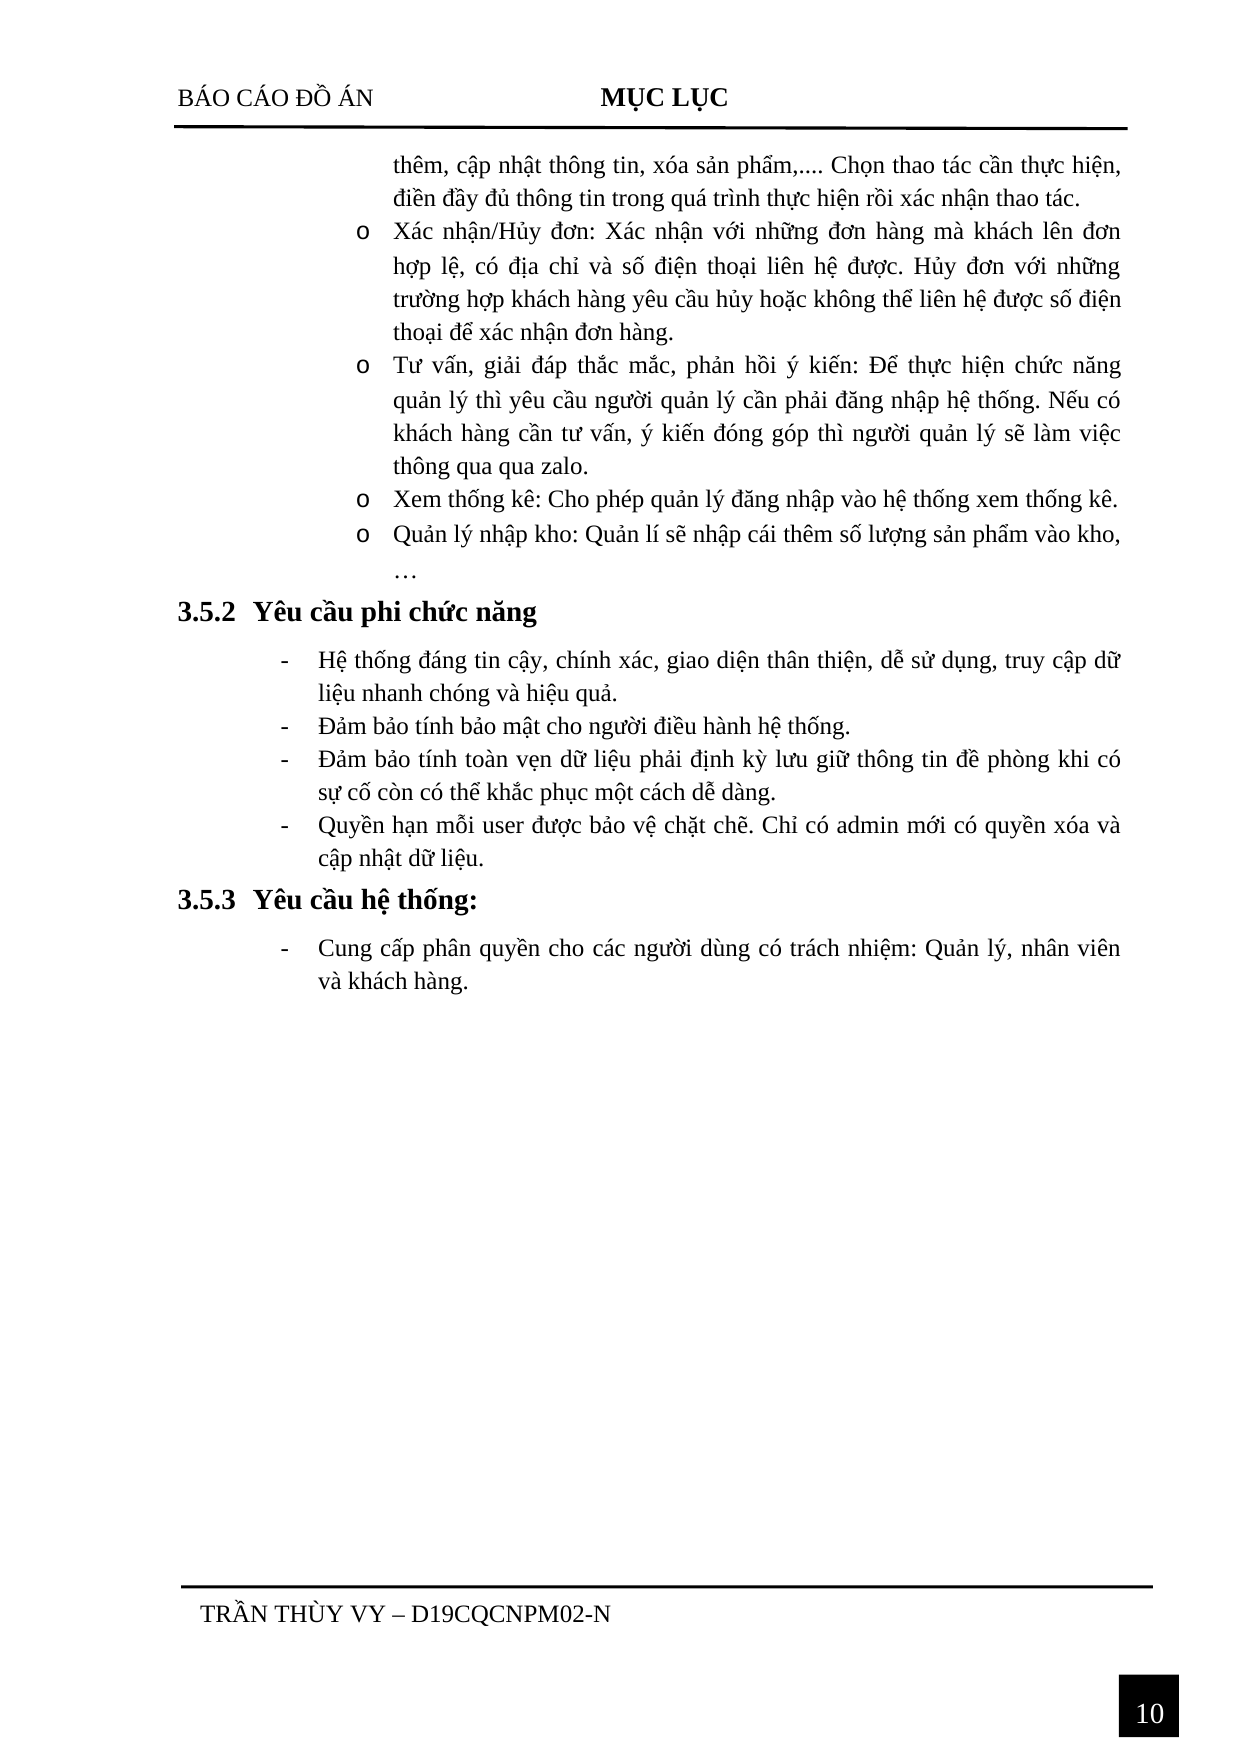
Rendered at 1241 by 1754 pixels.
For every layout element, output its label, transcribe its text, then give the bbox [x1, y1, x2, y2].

list Quyền hạn mỗi user được bảo vệ chặt chẽ. Chỉ có admin mới có quyền xóa và cập nhật dữ liệu. [280, 810, 1122, 872]
list Hệ thống đáng tin cậy, chính xác, giao diện thân thiện, dễ sử dụng, truy cập dữ liệu nhanh chóng và hiệu quả. [280, 645, 1122, 707]
list Quản lý nhập kho: Quản lí sẽ nhập cái thêm số lượng sản phẩm vào kho,… [355, 519, 1122, 583]
list Cung cấp phân quyền cho các người dùng có trách nhiệm: Quản lý, nhân viên và khách hàng. [280, 933, 1122, 995]
subtitle Yêu cầu phi chức năng [177, 594, 1122, 627]
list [355, 150, 1122, 212]
list Xem thống kê: Cho phép quản lý đăng nhập vào hệ thống xem thống kê. [355, 484, 1122, 515]
list Tư vấn, giải đáp thắc mắc, phản hồi ý kiến: Để thực hiện chức năng quản lý thì yêu cầu người quản lý cần phải đăng nhập hệ thống. Nếu có khách hàng cần tư vấn, ý kiến đóng góp thì người quản lý sẽ làm việc thông qua qua zalo. [355, 350, 1122, 480]
list Đảm bảo tính toàn vẹn dữ liệu phải định kỳ lưu giữ thông tin đề phòng khi có sự cố còn có thể khắc phục một cách dễ dàng. [280, 744, 1122, 806]
list Xác nhận/Hủy đơn: Xác nhận với những đơn hàng mà khách lên đơn hợp lệ, có địa chỉ và số điện thoại liên hệ được. Hủy đơn với những trường hợp khách hàng yêu cầu hủy hoặc không thể liên hệ được số điện thoại để xác nhận đơn hàng. [355, 216, 1122, 346]
subtitle Yêu cầu hệ thống: [177, 882, 1122, 916]
list Đảm bảo tính bảo mật cho người điều hành hệ thống. [280, 711, 1122, 740]
